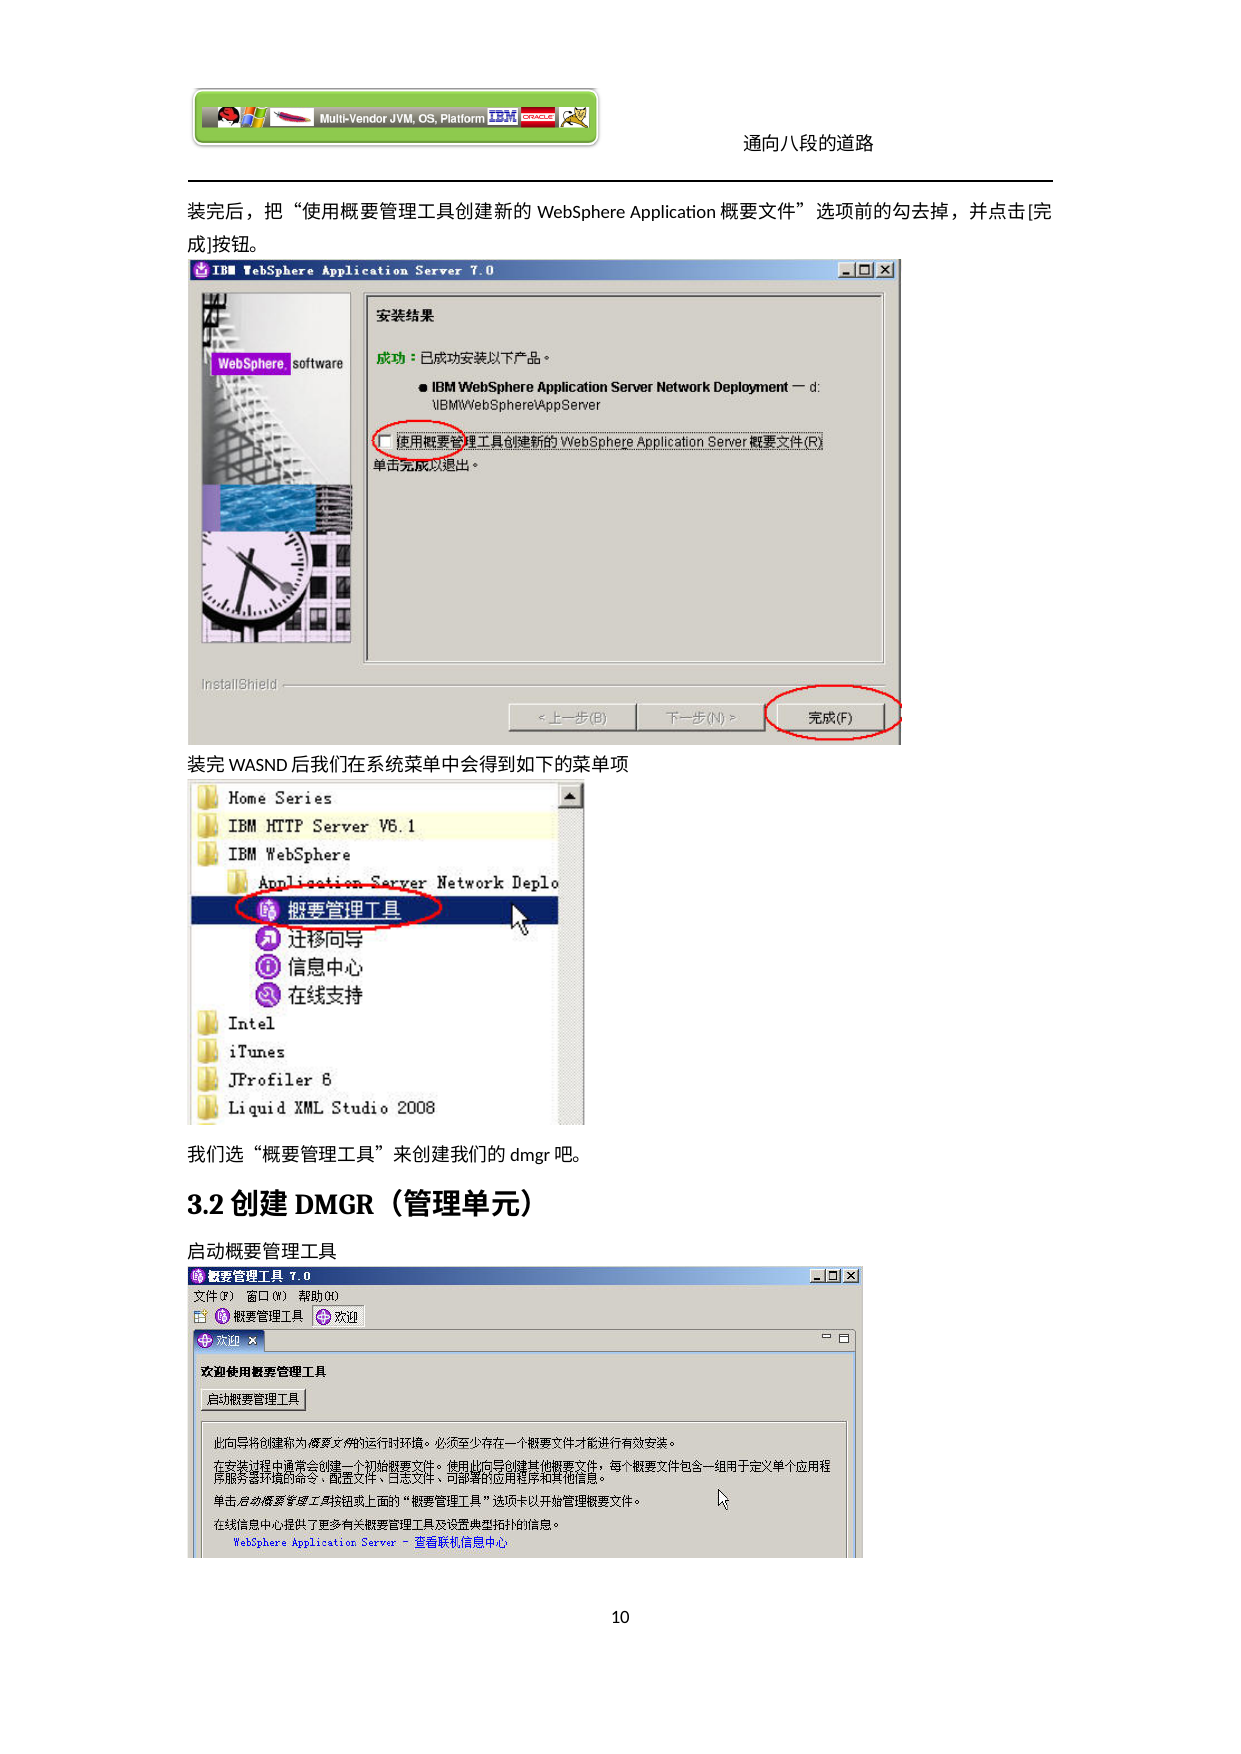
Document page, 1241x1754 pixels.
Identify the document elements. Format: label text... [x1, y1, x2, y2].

picture [187, 1266, 863, 1558]
picture [187, 88, 603, 150]
subtitle 3.2 创建DMGR（管理单元） [187, 1169, 1053, 1234]
text 启动概要管理工具 [187, 1234, 1053, 1267]
picture [187, 259, 902, 745]
text 我们选“概要管理工具”来创建我们的dmgr吧。 [187, 1137, 1053, 1169]
picture [187, 779, 585, 1125]
text 装完WASND后我们在系统菜单中会得到如下的菜单项 [187, 747, 1053, 779]
text 装完后，把“使用概要管理工具创建新的WebSphere Application概要文件”选项前的勾去掉，并点击[完成]按钮。 [187, 194, 1053, 259]
